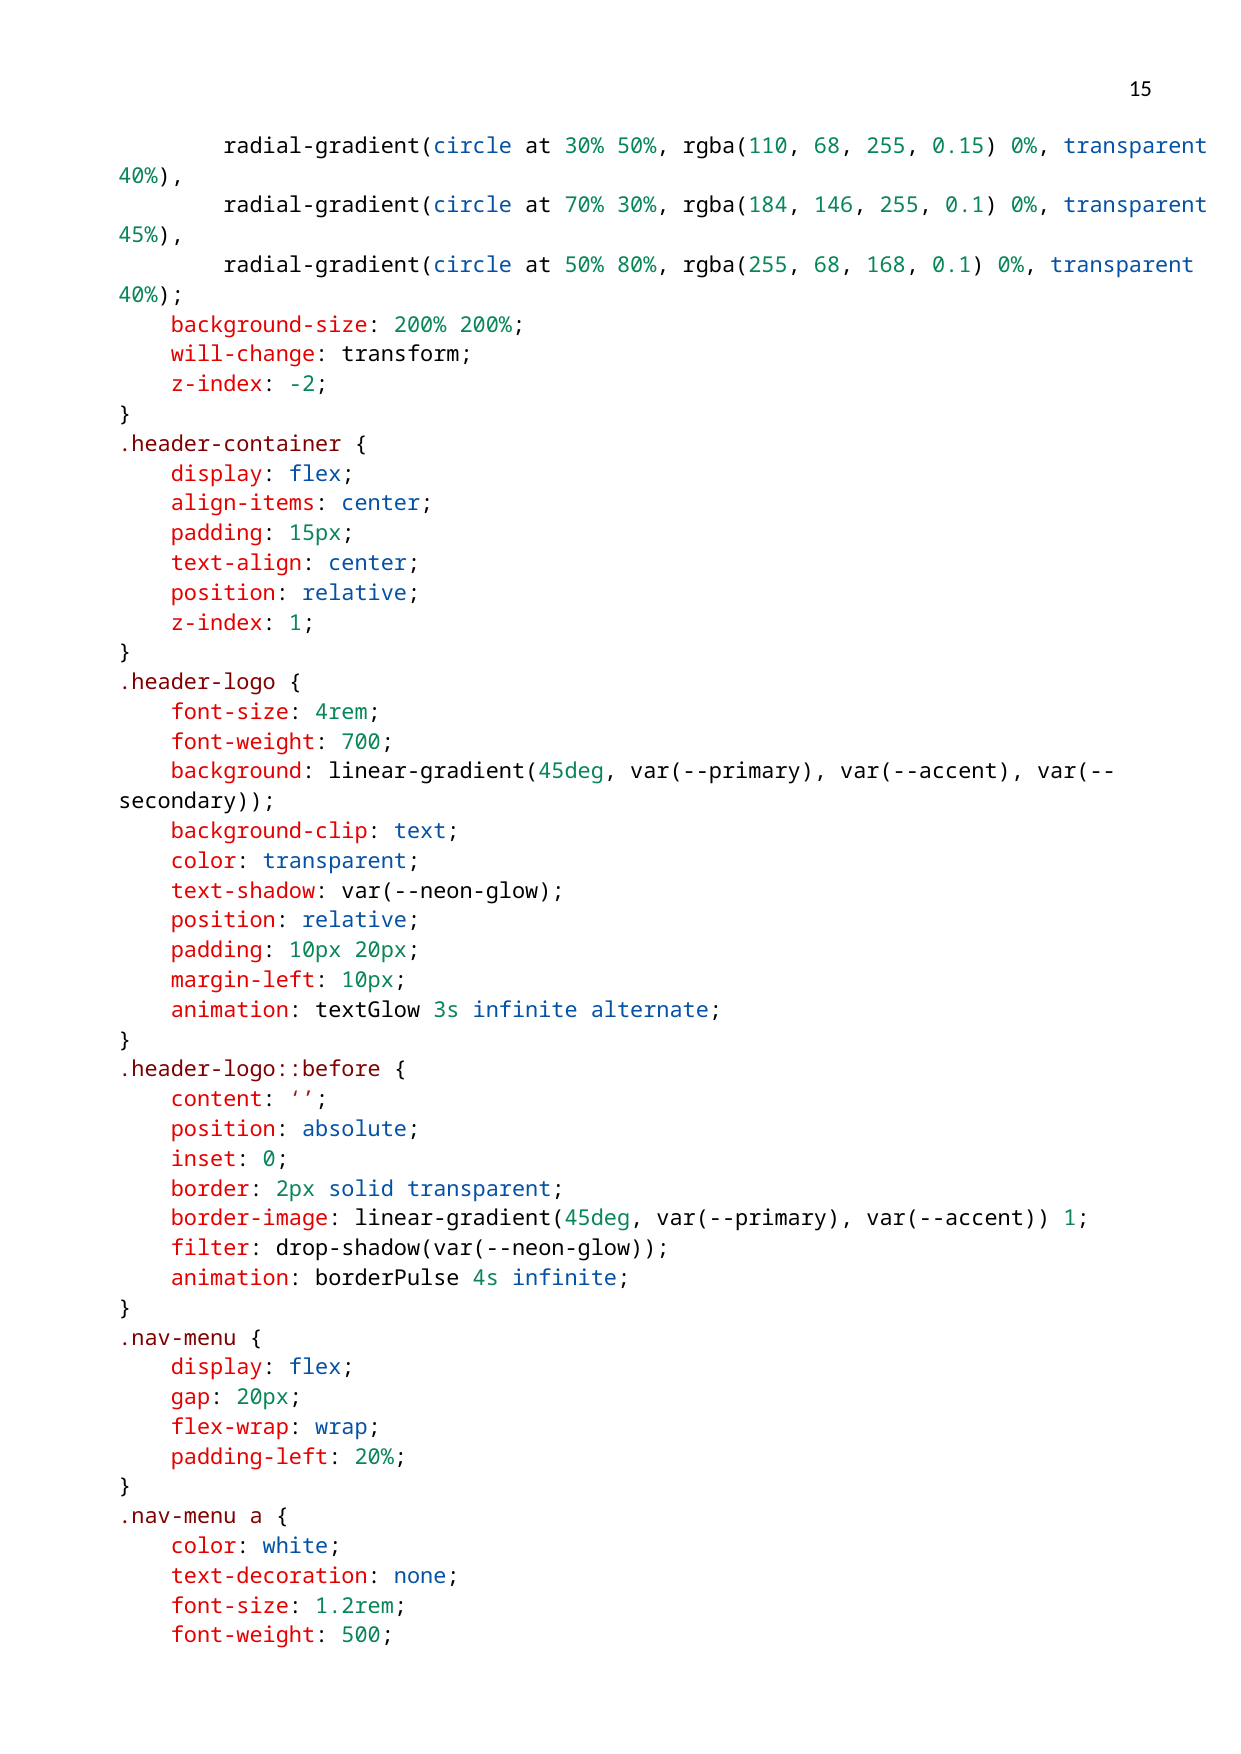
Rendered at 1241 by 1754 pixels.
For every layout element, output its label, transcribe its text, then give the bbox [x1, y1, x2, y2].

text color: white; [118, 1530, 1211, 1560]
text color: transparent; [118, 845, 1211, 874]
text padding: 15px; [118, 517, 1211, 547]
text flex-wrap: wrap; [118, 1411, 1211, 1441]
text filter: drop-shadow(var(--neon-glow)); [118, 1232, 1211, 1262]
text display: flex; [118, 1351, 1211, 1381]
text display: flex; [118, 457, 1211, 487]
text font-weight: 700; [118, 726, 1211, 755]
text padding: 10px 20px; [118, 934, 1211, 964]
text radial-gradient(circle at 70% 30%, rgba(184, 146, 255, 0.1) 0%, transparent 45%), [118, 189, 1211, 249]
text .nav-menu { [118, 1321, 1211, 1351]
text border: 2px solid transparent; [118, 1172, 1211, 1202]
text text-decoration: none; [118, 1560, 1211, 1589]
text text-align: center; [118, 547, 1211, 577]
text background-size: 200% 200%; [118, 308, 1211, 338]
text z-index: 1; [118, 606, 1211, 636]
text .header-container { [118, 428, 1211, 457]
text position: relative; [118, 577, 1211, 606]
text text-shadow: var(--neon-glow); [118, 874, 1211, 904]
text animation: borderPulse 4s infinite; [118, 1262, 1211, 1292]
text .header-logo::before { [118, 1053, 1211, 1083]
text font-size: 4rem; [118, 696, 1211, 726]
text will-change: transform; [118, 338, 1211, 368]
text inset: 0; [118, 1143, 1211, 1172]
text z-index: -2; [118, 368, 1211, 398]
text content: ‘’; [118, 1083, 1211, 1113]
text } [118, 1292, 1211, 1321]
text position: absolute; [118, 1113, 1211, 1143]
text radial-gradient(circle at 30% 50%, rgba(110, 68, 255, 0.15) 0%, transparent 40%), [118, 130, 1211, 189]
text position: relative; [118, 904, 1211, 934]
text } [118, 1470, 1211, 1500]
text } [118, 636, 1211, 666]
text } [118, 398, 1211, 428]
text padding-left: 20%; [118, 1441, 1211, 1470]
text .nav-menu a { [118, 1500, 1211, 1530]
text } [118, 1023, 1211, 1053]
text align-items: center; [118, 487, 1211, 517]
text background-clip: text; [118, 815, 1211, 845]
text font-size: 1.2rem; [118, 1589, 1211, 1619]
text gap: 20px; [118, 1381, 1211, 1411]
text border-image: linear-gradient(45deg, var(--primary), var(--accent)) 1; [118, 1202, 1211, 1232]
text background: linear-gradient(45deg, var(--primary), var(--accent), var(--secondary)); [118, 755, 1211, 815]
text radial-gradient(circle at 50% 80%, rgba(255, 68, 168, 0.1) 0%, transparent 40%); [118, 249, 1211, 308]
text .header-logo { [118, 666, 1211, 696]
text font-weight: 500; [118, 1619, 1211, 1649]
text margin-left: 10px; [118, 964, 1211, 994]
text animation: textGlow 3s infinite alternate; [118, 994, 1211, 1023]
